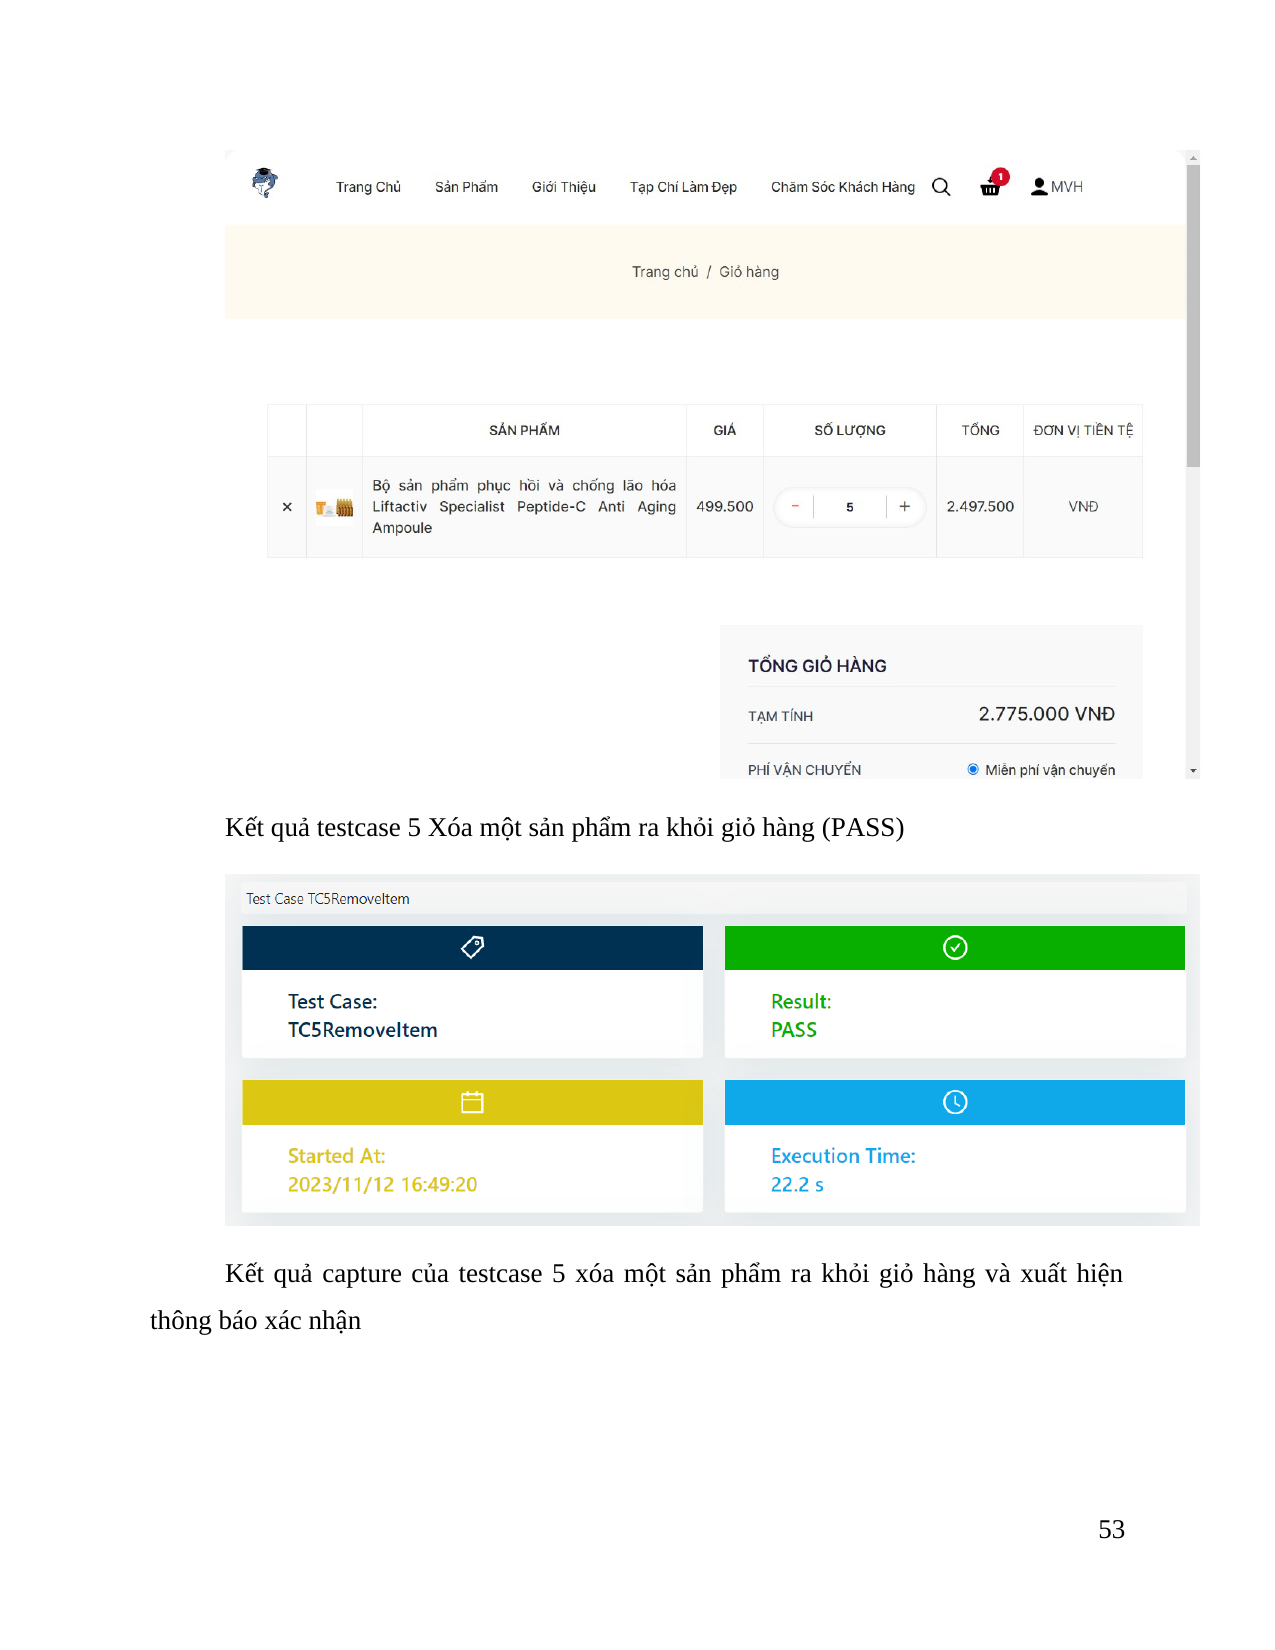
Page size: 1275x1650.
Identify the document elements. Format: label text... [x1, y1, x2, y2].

text Kết quả testcase 5 Xóa một sản phẩm ra khỏi giỏ hàng (PASS) [150, 811, 1125, 842]
text Kết quả capture của testcase 5 xóa một sản phẩm ra khỏi giỏ hàng và xuất hiện thông báo xác nhận [150, 1257, 1125, 1335]
picture [225, 150, 1200, 779]
picture [225, 874, 1200, 1226]
